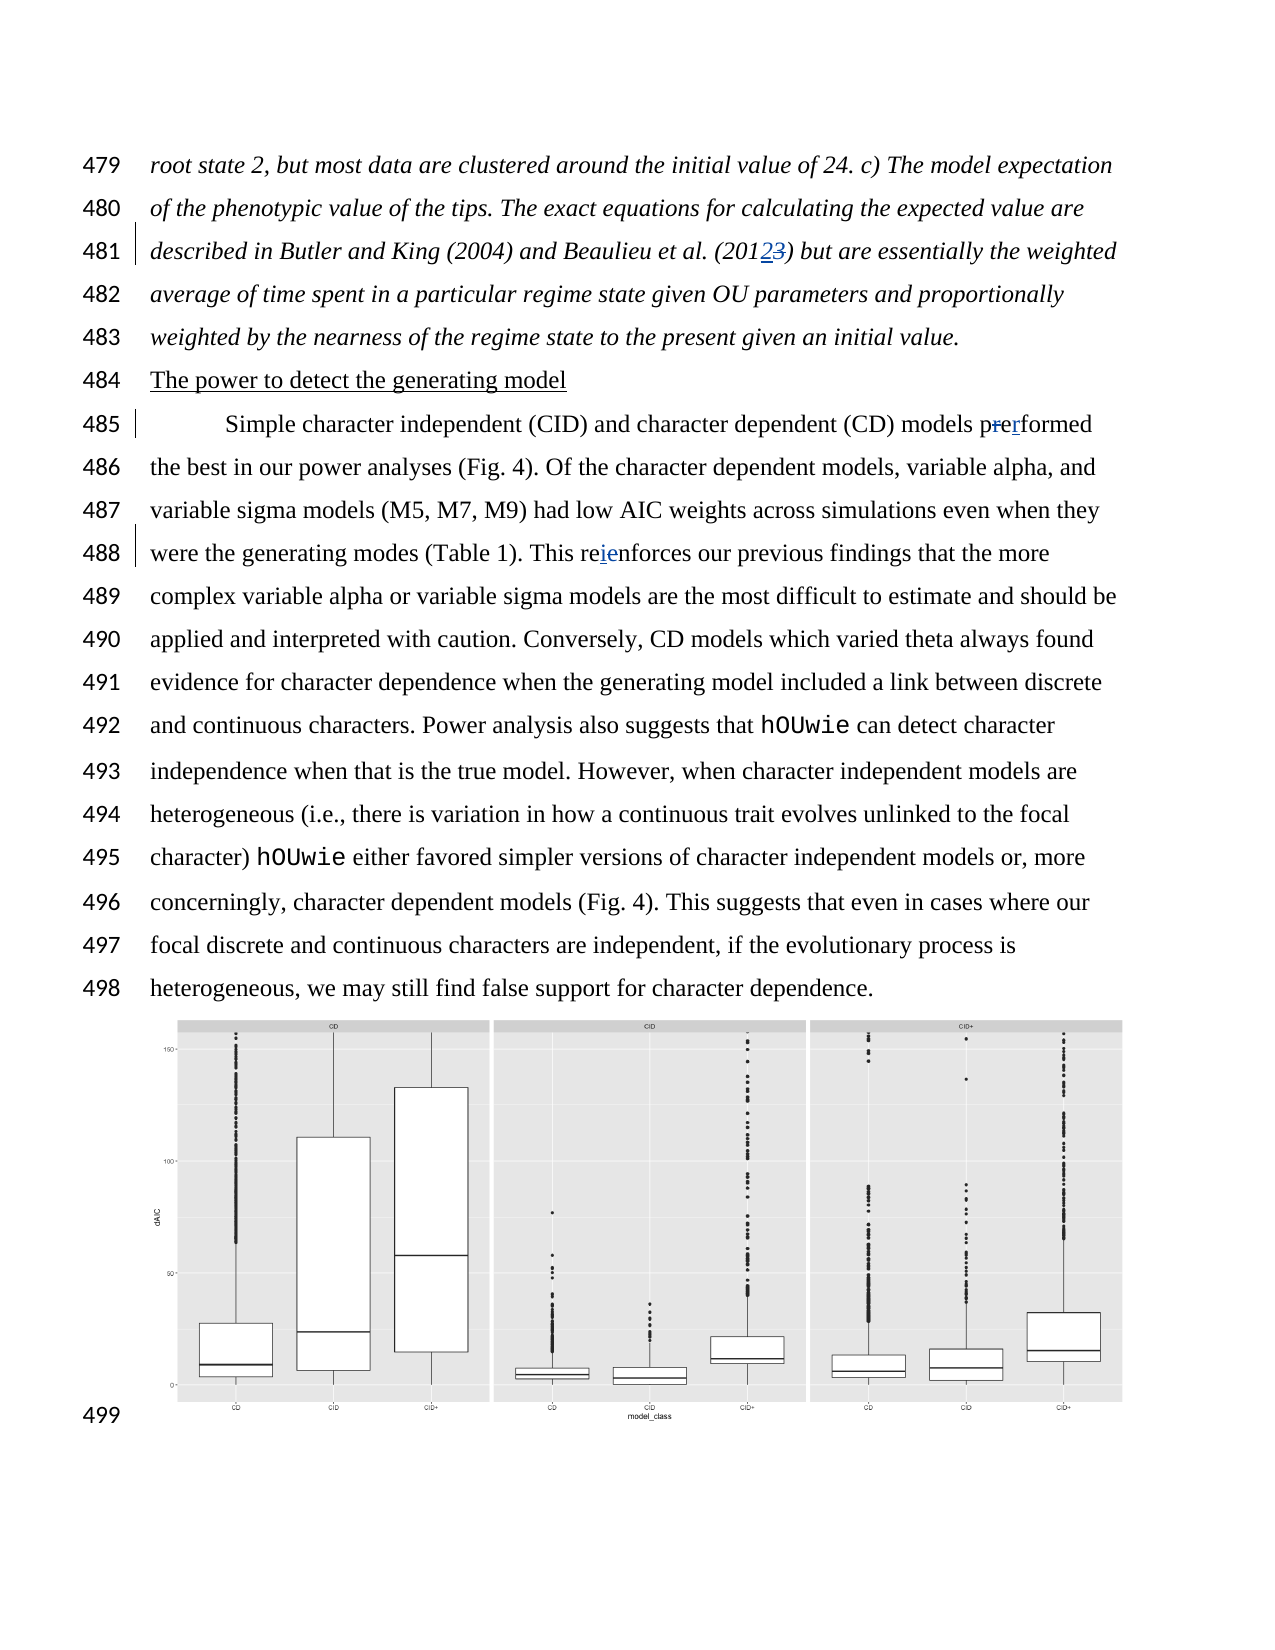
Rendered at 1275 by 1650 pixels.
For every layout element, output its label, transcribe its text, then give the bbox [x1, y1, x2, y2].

text The power to detect the generating model [150, 366, 1125, 394]
picture [150, 1016, 1125, 1424]
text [150, 150, 1125, 351]
text Simple character independent (CID) and character dependent (CD) models peformed the best in our power analyses (Fig. 4). Of the character dependent models, variable alpha, and variable sigma models (M5, M7, M9) had low AIC weights across simulations even when they were the generating modes (Table 1). This renforces our previous findings that the more complex variable alpha or variable sigma models are the most difficult to estimate and should be applied and interpreted with caution. Conversely, CD models which varied theta always found evidence for character dependence when the generating model included a link between discrete and continuous characters. Power analysis also suggests that hOUwie can detect character independence when that is the true model. However, when character independent models are heterogeneous (i.e., there is variation in how a continuous trait evolves unlinked to the focal character) hOUwie either favored simpler versions of character independent models or, more concerningly, character dependent models (Fig. 4). This suggests that even in cases where our focal discrete and continuous characters are independent, if the evolutionary process is heterogeneous, we may still find false support for character dependence. [150, 409, 1125, 1002]
